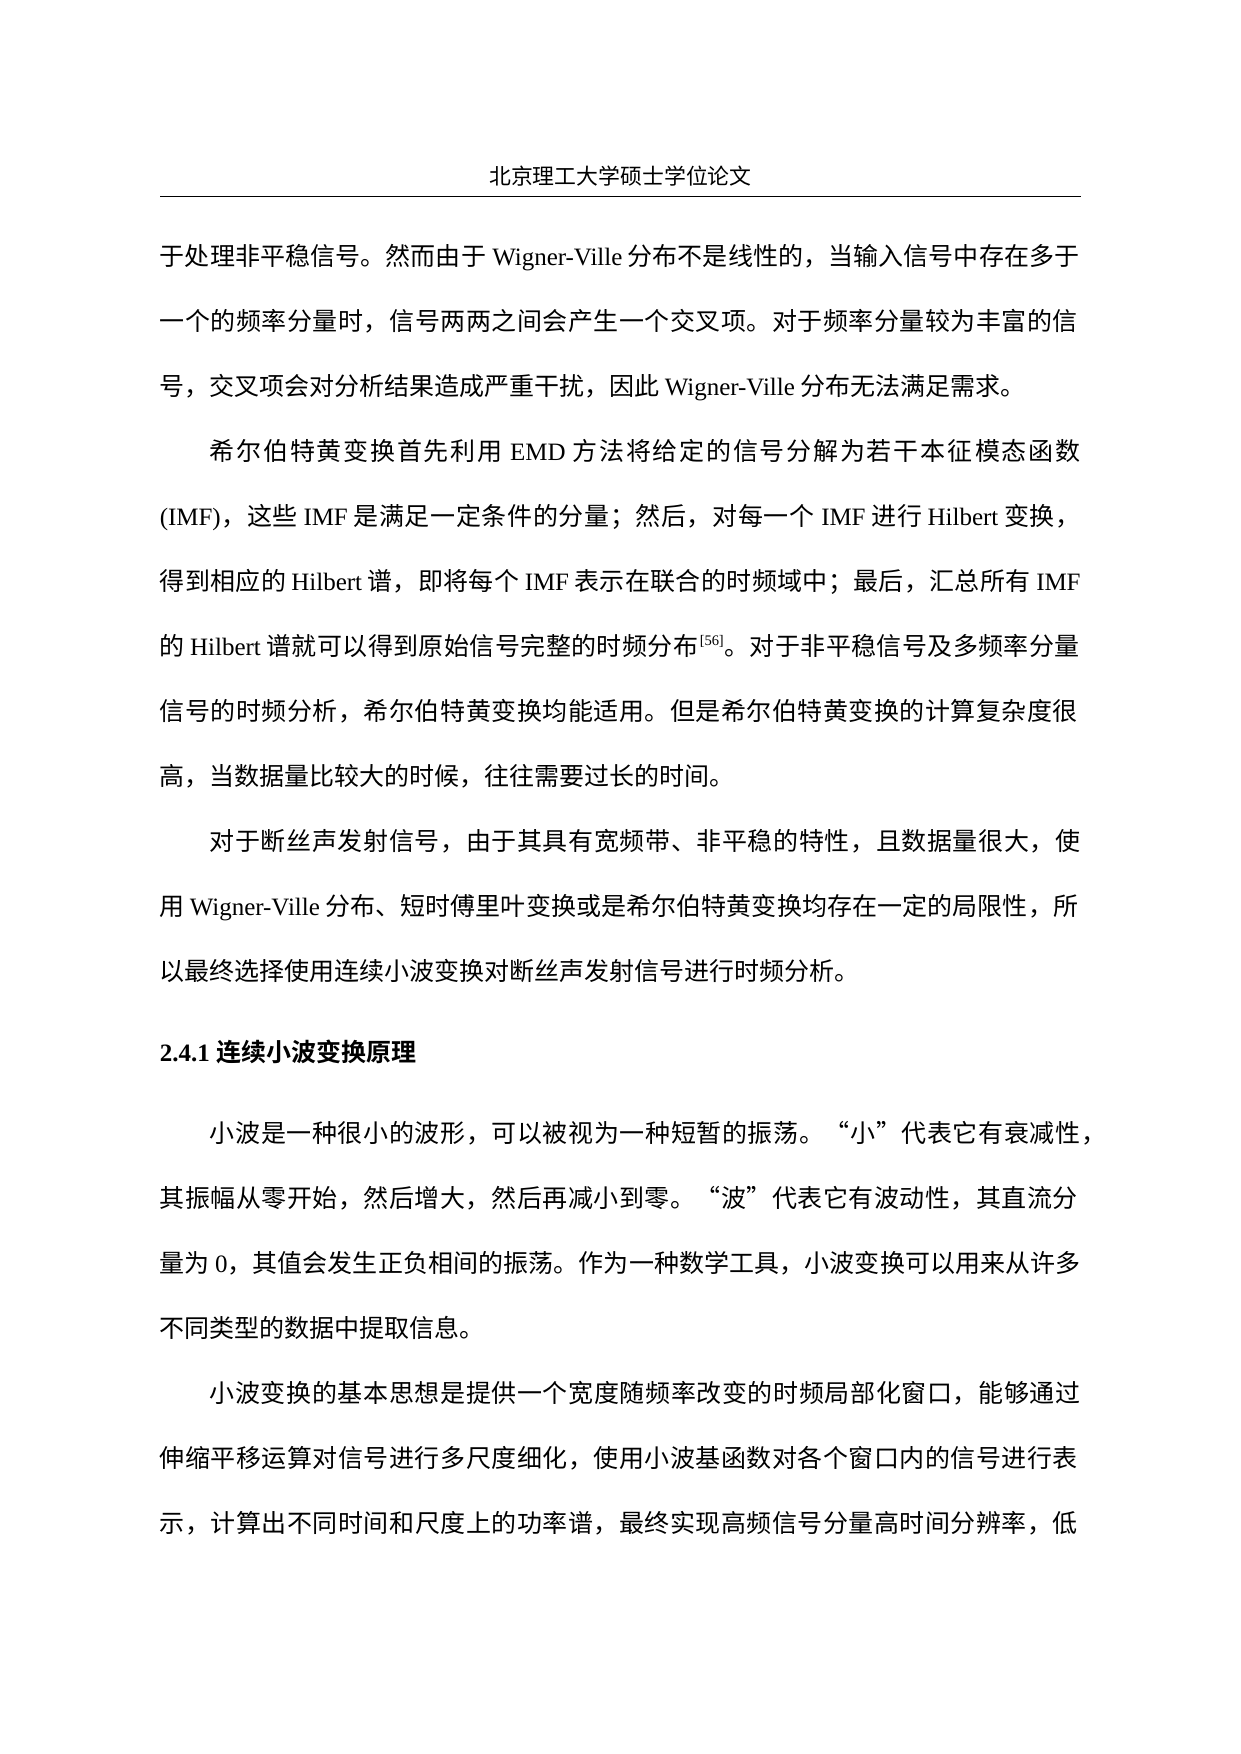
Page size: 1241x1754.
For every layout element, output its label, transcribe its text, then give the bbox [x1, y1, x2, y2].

text 小波是一种很小的波形，可以被视为一种短暂的振荡。“小”代表它有衰减性，其振幅从零开始，然后增大，然后再减小到零。“波”代表它有波动性，其直流分量为0，其值会发生正负相间的振荡。作为一种数学工具，小波变换可以用来从许多不同类型的数据中提取信息。 [159, 1099, 1081, 1359]
text 对于断丝声发射信号，由于其具有宽频带、非平稳的特性，且数据量很大，使用Wigner-Ville分布、短时傅里叶变换或是希尔伯特黄变换均存在一定的局限性，所以最终选择使用连续小波变换对断丝声发射信号进行时频分析。 [159, 807, 1081, 1002]
text 希尔伯特黄变换首先利用EMD方法将给定的信号分解为若干本征模态函数(IMF)，这些IMF是满足一定条件的分量；然后，对每一个IMF进行Hilbert变换，得到相应的Hilbert谱，即将每个IMF表示在联合的时频域中；最后，汇总所有IMF的Hilbert谱就可以得到原始信号完整的时频分布[56]。对于非平稳信号及多频率分量信号的时频分析，希尔伯特黄变换均能适用。但是希尔伯特黄变换的计算复杂度很高，当数据量比较大的时候，往往需要过长的时间。 [159, 417, 1081, 807]
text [159, 222, 1081, 417]
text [159, 1359, 1081, 1554]
text 2.4.1 连续小波变换原理 [159, 1018, 1081, 1083]
